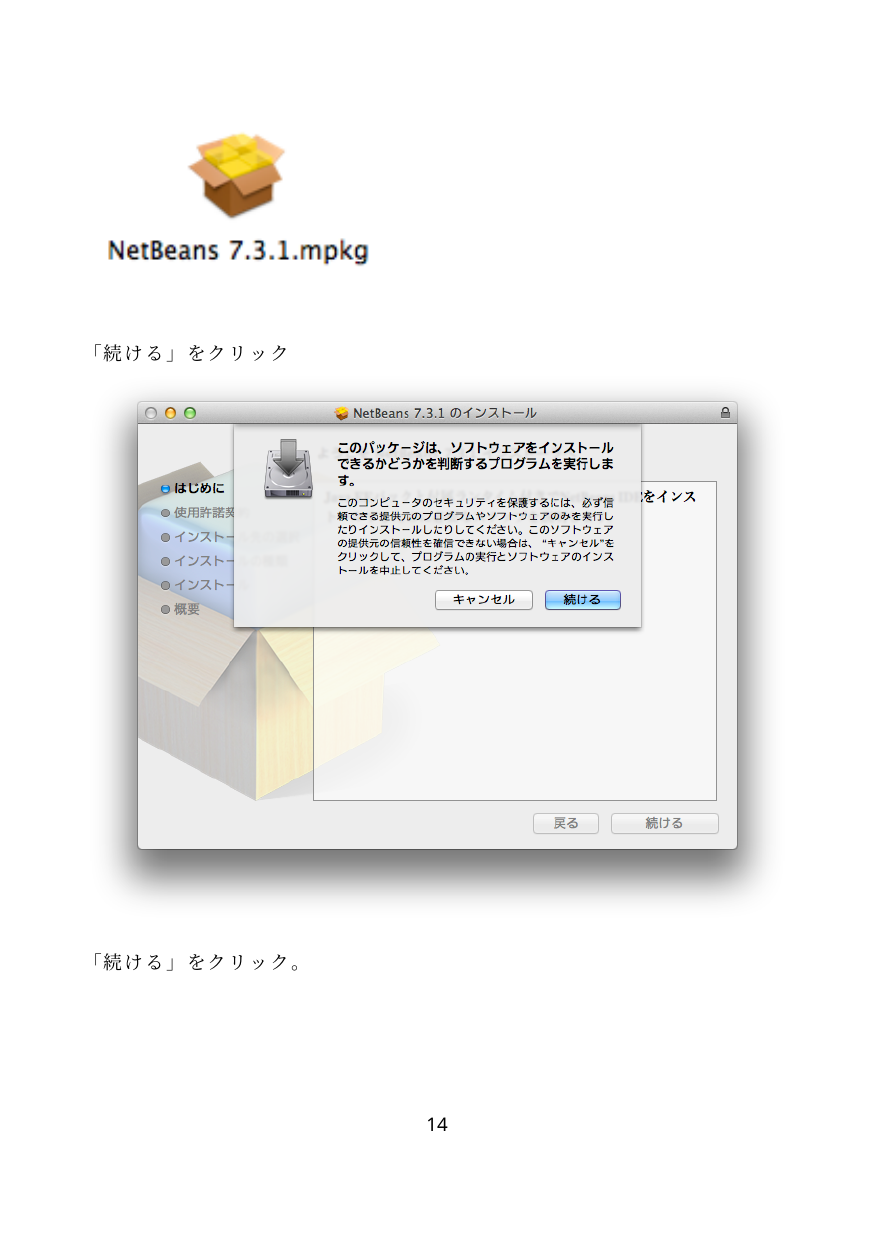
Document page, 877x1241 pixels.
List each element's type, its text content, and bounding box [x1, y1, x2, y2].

text 「続ける」をクリック。 [83, 946, 791, 978]
picture [82, 114, 517, 333]
text 「続ける」をクリック [83, 336, 791, 368]
picture [82, 368, 792, 925]
